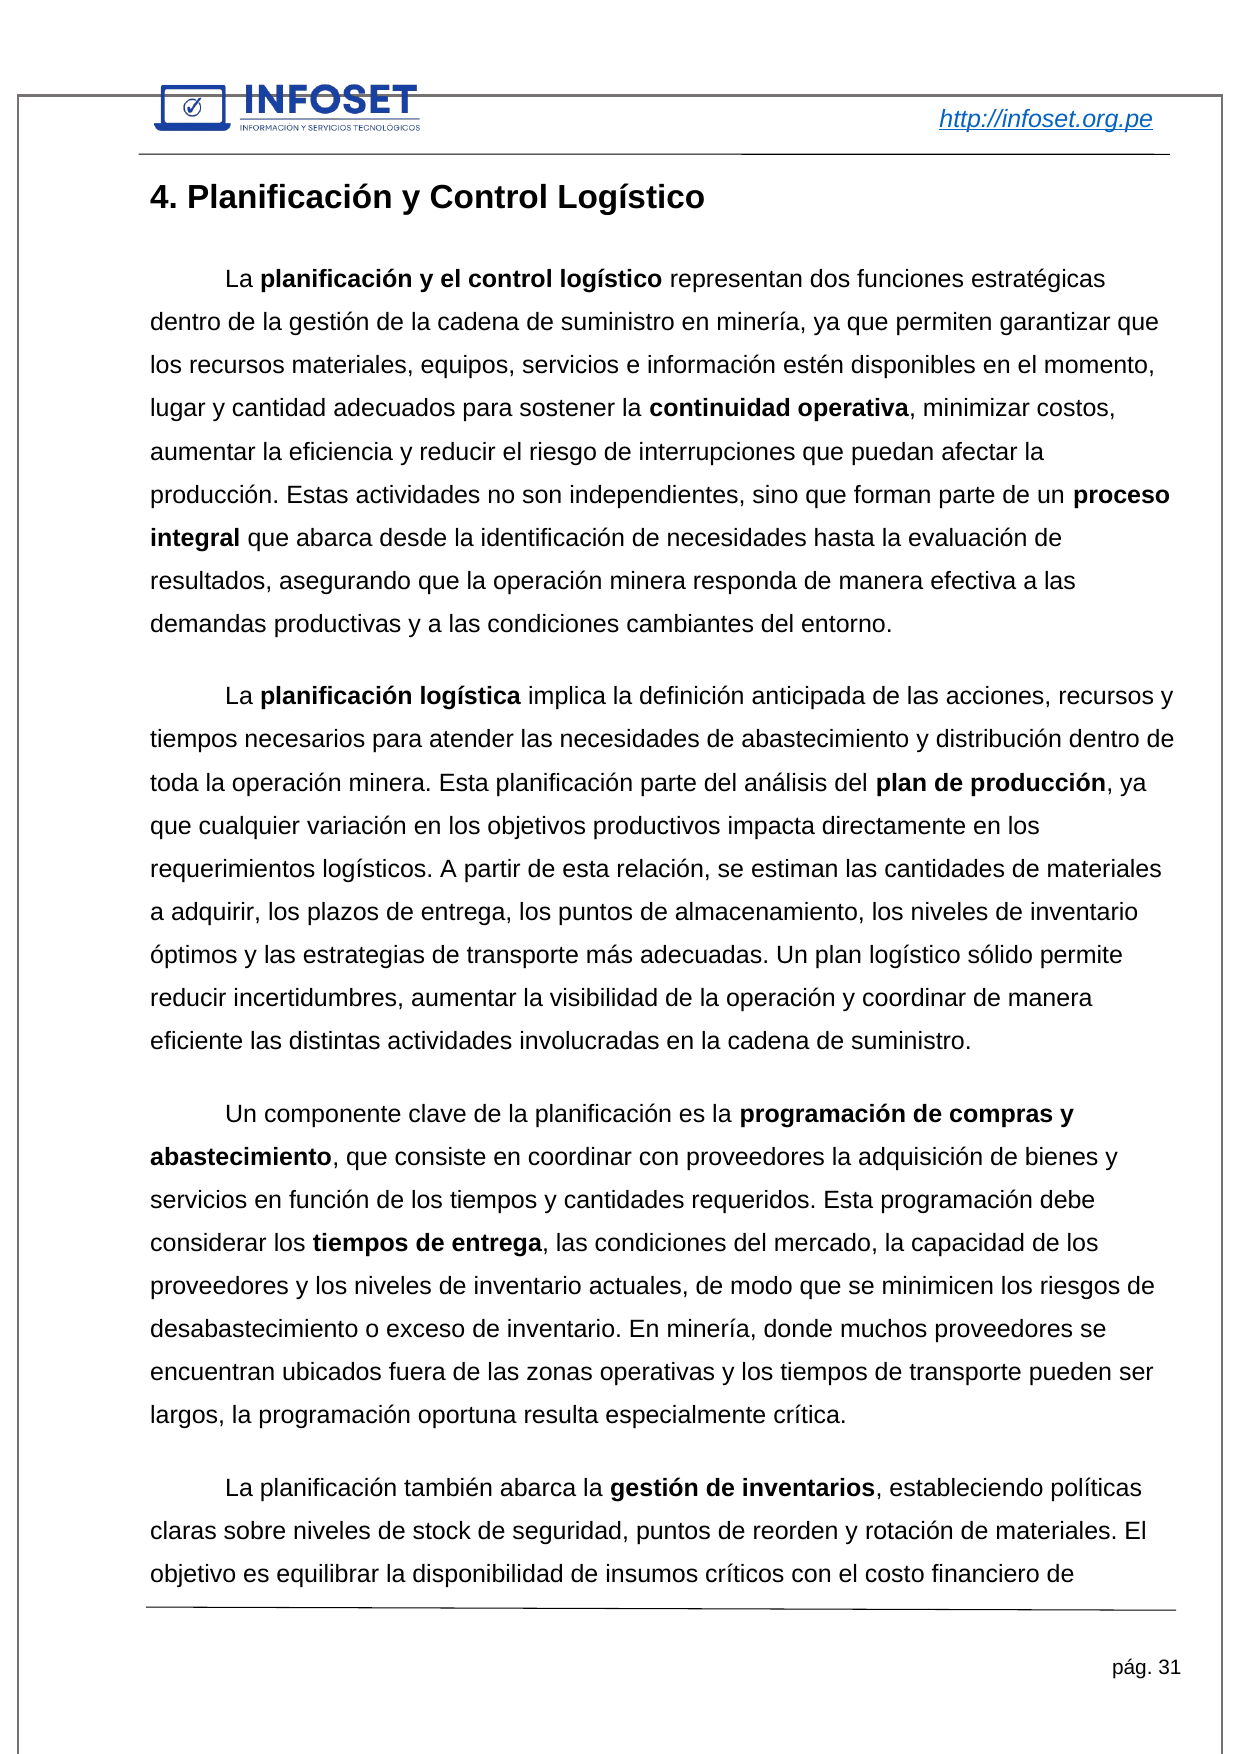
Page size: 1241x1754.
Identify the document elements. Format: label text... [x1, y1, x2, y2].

picture [150, 81, 423, 134]
text 4. Planificación y Control Logístico [150, 177, 1181, 216]
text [150, 1473, 1181, 1588]
text Un componente clave de la planificación es la programación de compras y abastecimiento, que consiste en coordinar con proveedores la adquisición de bienes y servicios en función de los tiempos y cantidades requeridos. Esta programación debe considerar los tiempos de entrega, las condiciones del mercado, la capacidad de los proveedores y los niveles de inventario actuales, de modo que se minimicen los riesgos de desabastecimiento o exceso de inventario. En minería, donde muchos proveedores se encuentran ubicados fuera de las zonas operativas y los tiempos de transporte pueden ser largos, la programación oportuna resulta especialmente crítica. [150, 1099, 1181, 1429]
text La planificación y el control logístico representan dos funciones estratégicas dentro de la gestión de la cadena de suministro en minería, ya que permiten garantizar que los recursos materiales, equipos, servicios e información estén disponibles en el momento, lugar y cantidad adecuados para sostener la continuidad operativa, minimizar costos, aumentar la eficiencia y reducir el riesgo de interrupciones que puedan afectar la producción. Estas actividades no son independientes, sino que forman parte de un proceso integral que abarca desde la identificación de necesidades hasta la evaluación de resultados, asegurando que la operación minera responda de manera efectiva a las demandas productivas y a las condiciones cambiantes del entorno. [150, 264, 1181, 638]
text La planificación logística implica la definición anticipada de las acciones, recursos y tiempos necesarios para atender las necesidades de abastecimiento y distribución dentro de toda la operación minera. Esta planificación parte del análisis del plan de producción, ya que cualquier variación en los objetivos productivos impacta directamente en los requerimientos logísticos. A partir de esta relación, se estiman las cantidades de materiales a adquirir, los plazos de entrega, los puntos de almacenamiento, los niveles de inventario óptimos y las estrategias de transporte más adecuadas. Un plan logístico sólido permite reducir incertidumbres, aumentar la visibilidad de la operación y coordinar de manera eficiente las distintas actividades involucradas en la cadena de suministro. [150, 681, 1181, 1055]
